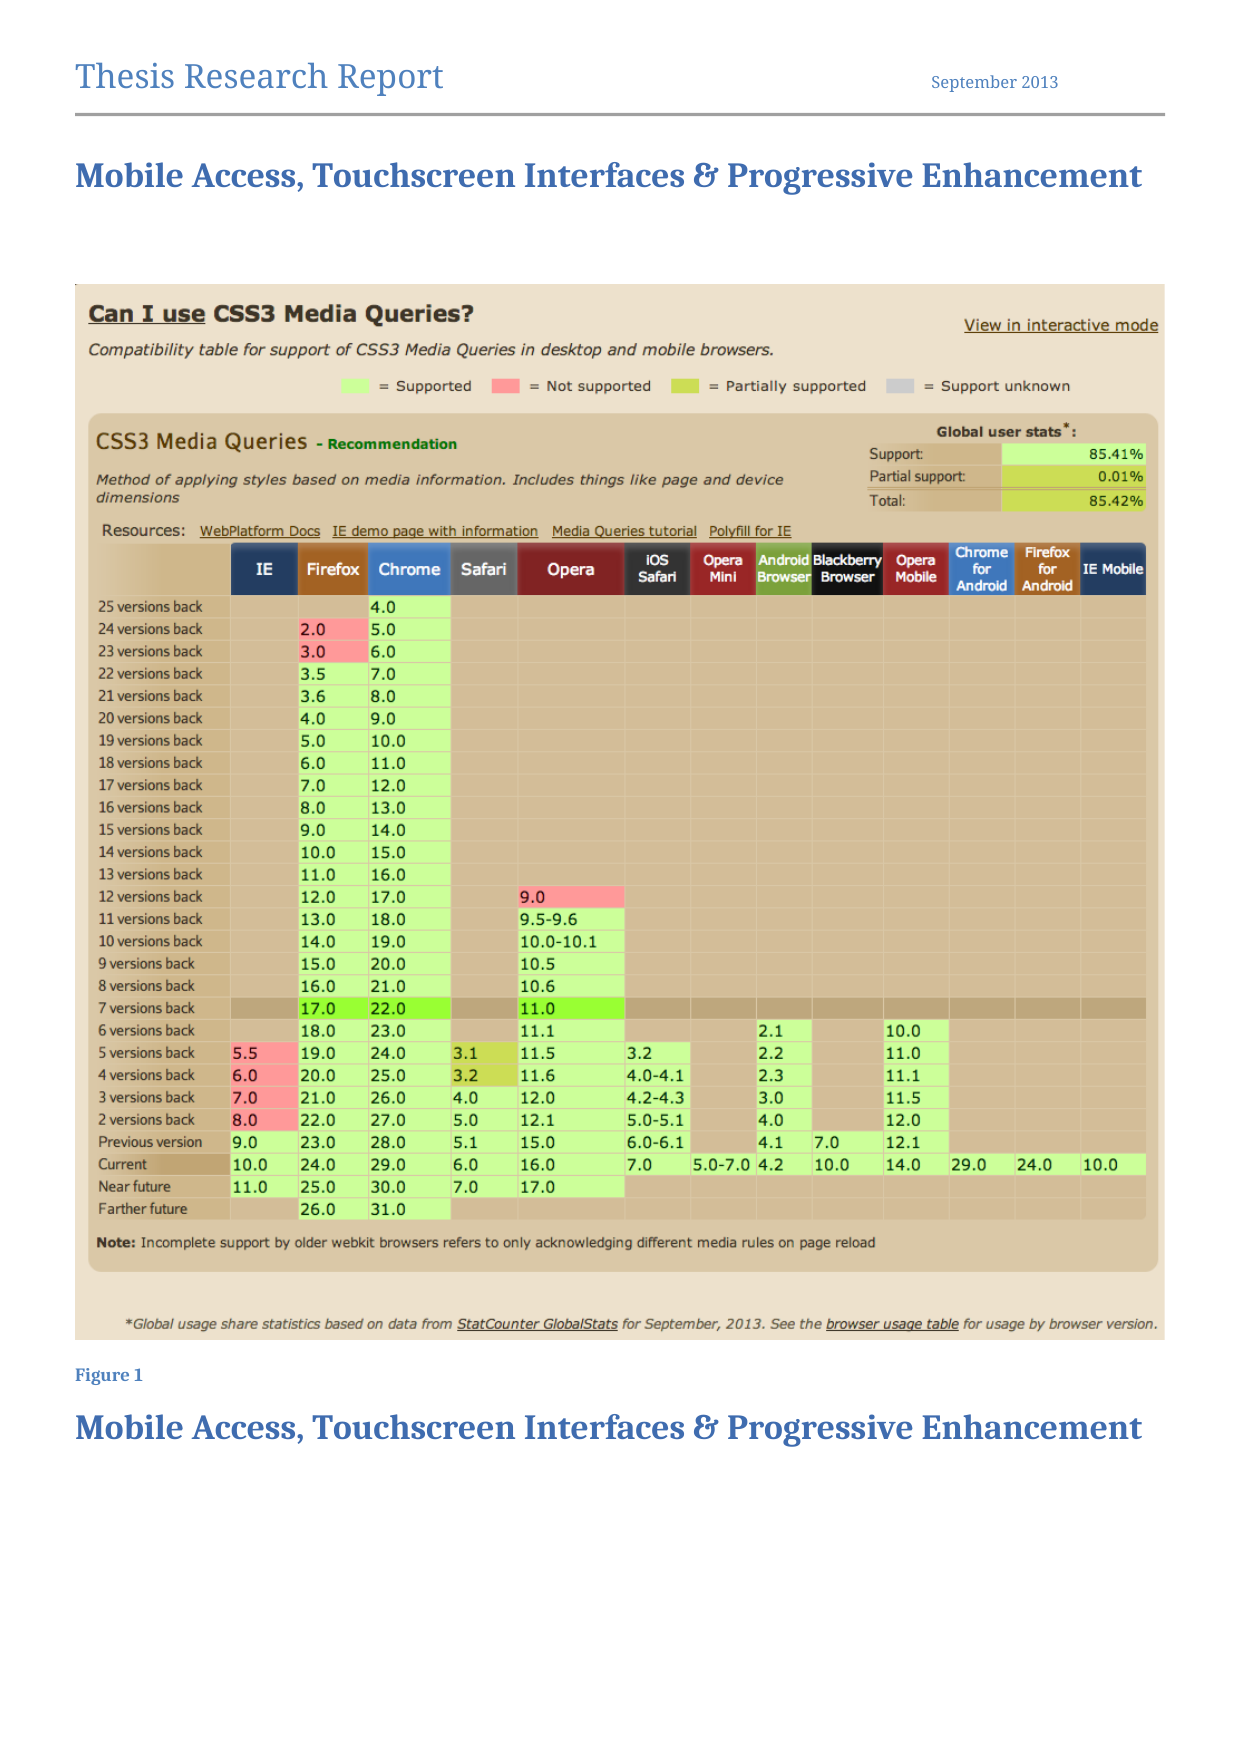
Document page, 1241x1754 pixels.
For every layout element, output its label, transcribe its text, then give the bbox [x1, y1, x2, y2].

picture [75, 284, 1165, 1340]
text Mobile Access, Touchscreen Interfaces & Progressive Enhancement [75, 156, 1165, 197]
text Mobile Access, Touchscreen Interfaces & Progressive Enhancement [75, 1407, 1165, 1448]
